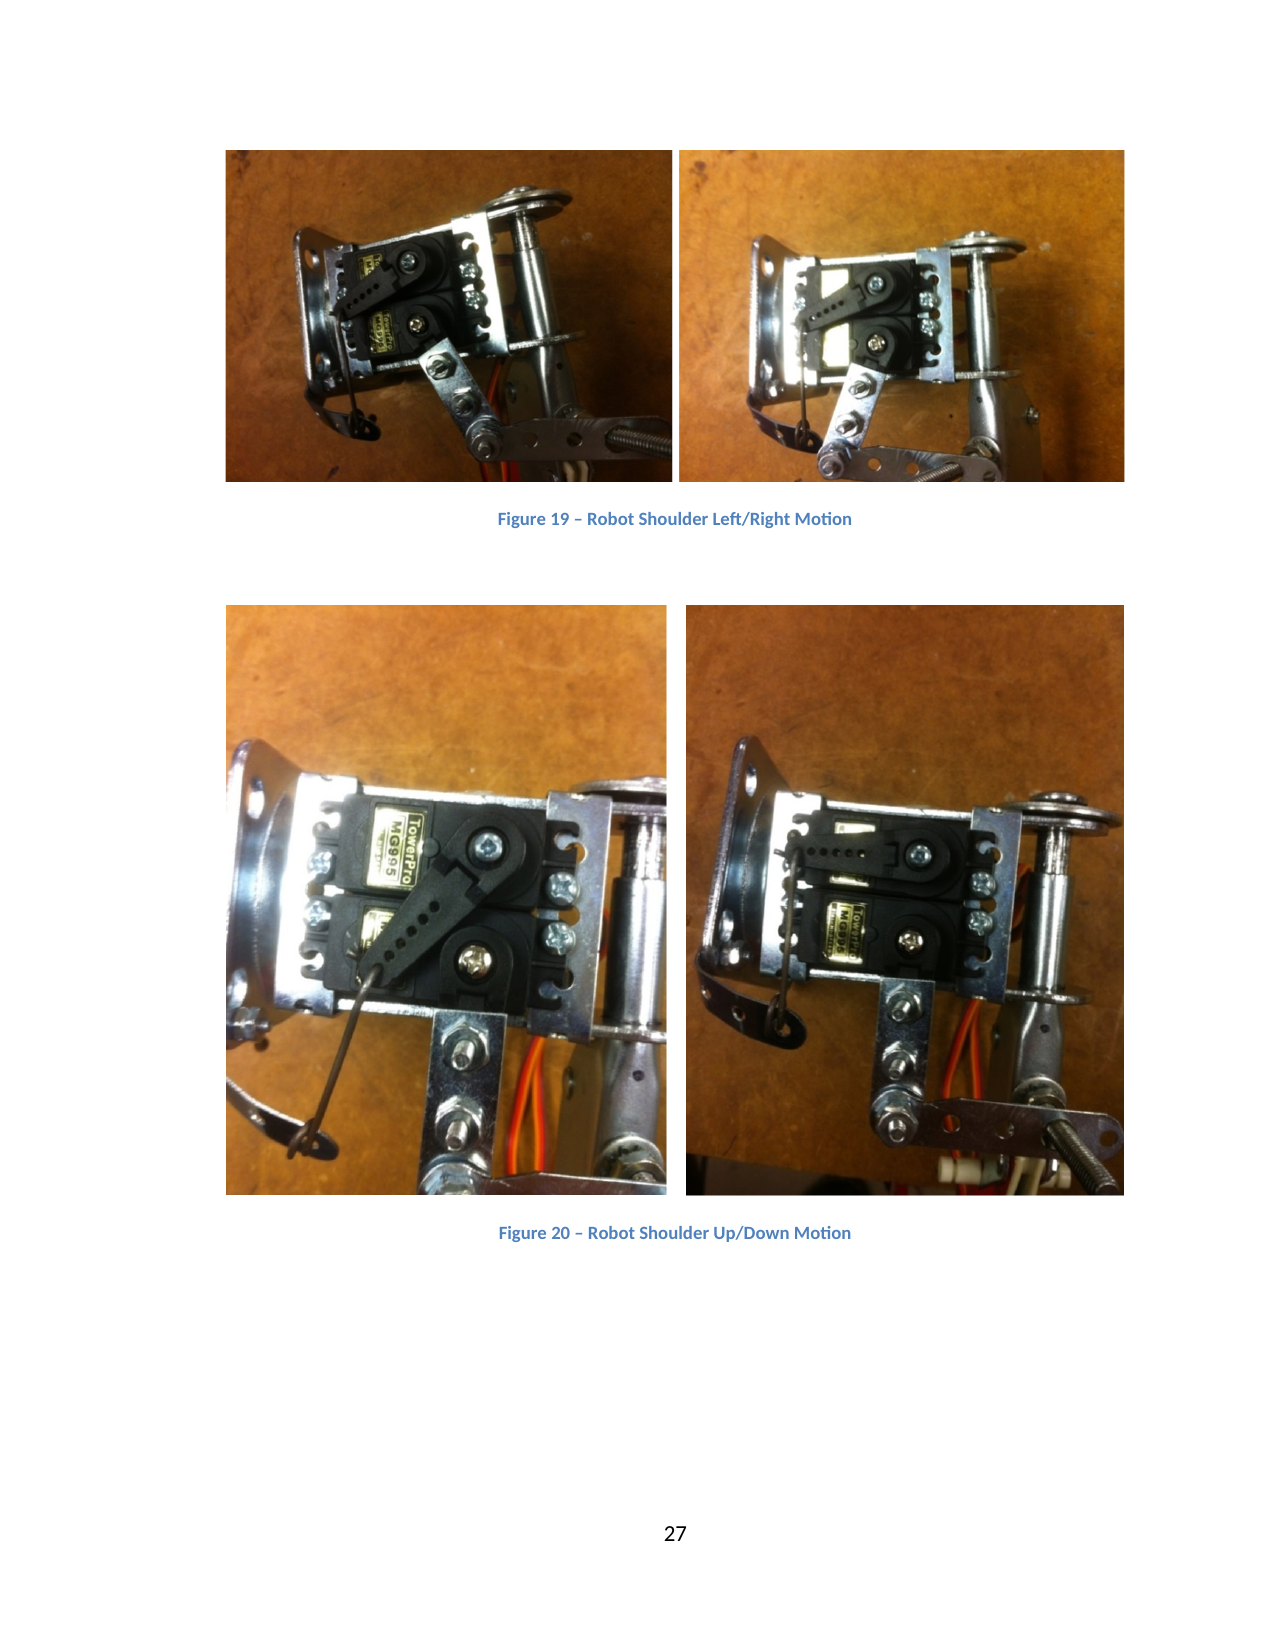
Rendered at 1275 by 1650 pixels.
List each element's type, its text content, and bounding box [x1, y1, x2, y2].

text Figure 20 – Robot Shoulder Up/Down Motion [225, 1221, 1125, 1244]
picture [225, 150, 1125, 482]
text Figure 19 – Robot Shoulder Left/Right Motion [225, 507, 1125, 530]
picture [226, 604, 1124, 1196]
